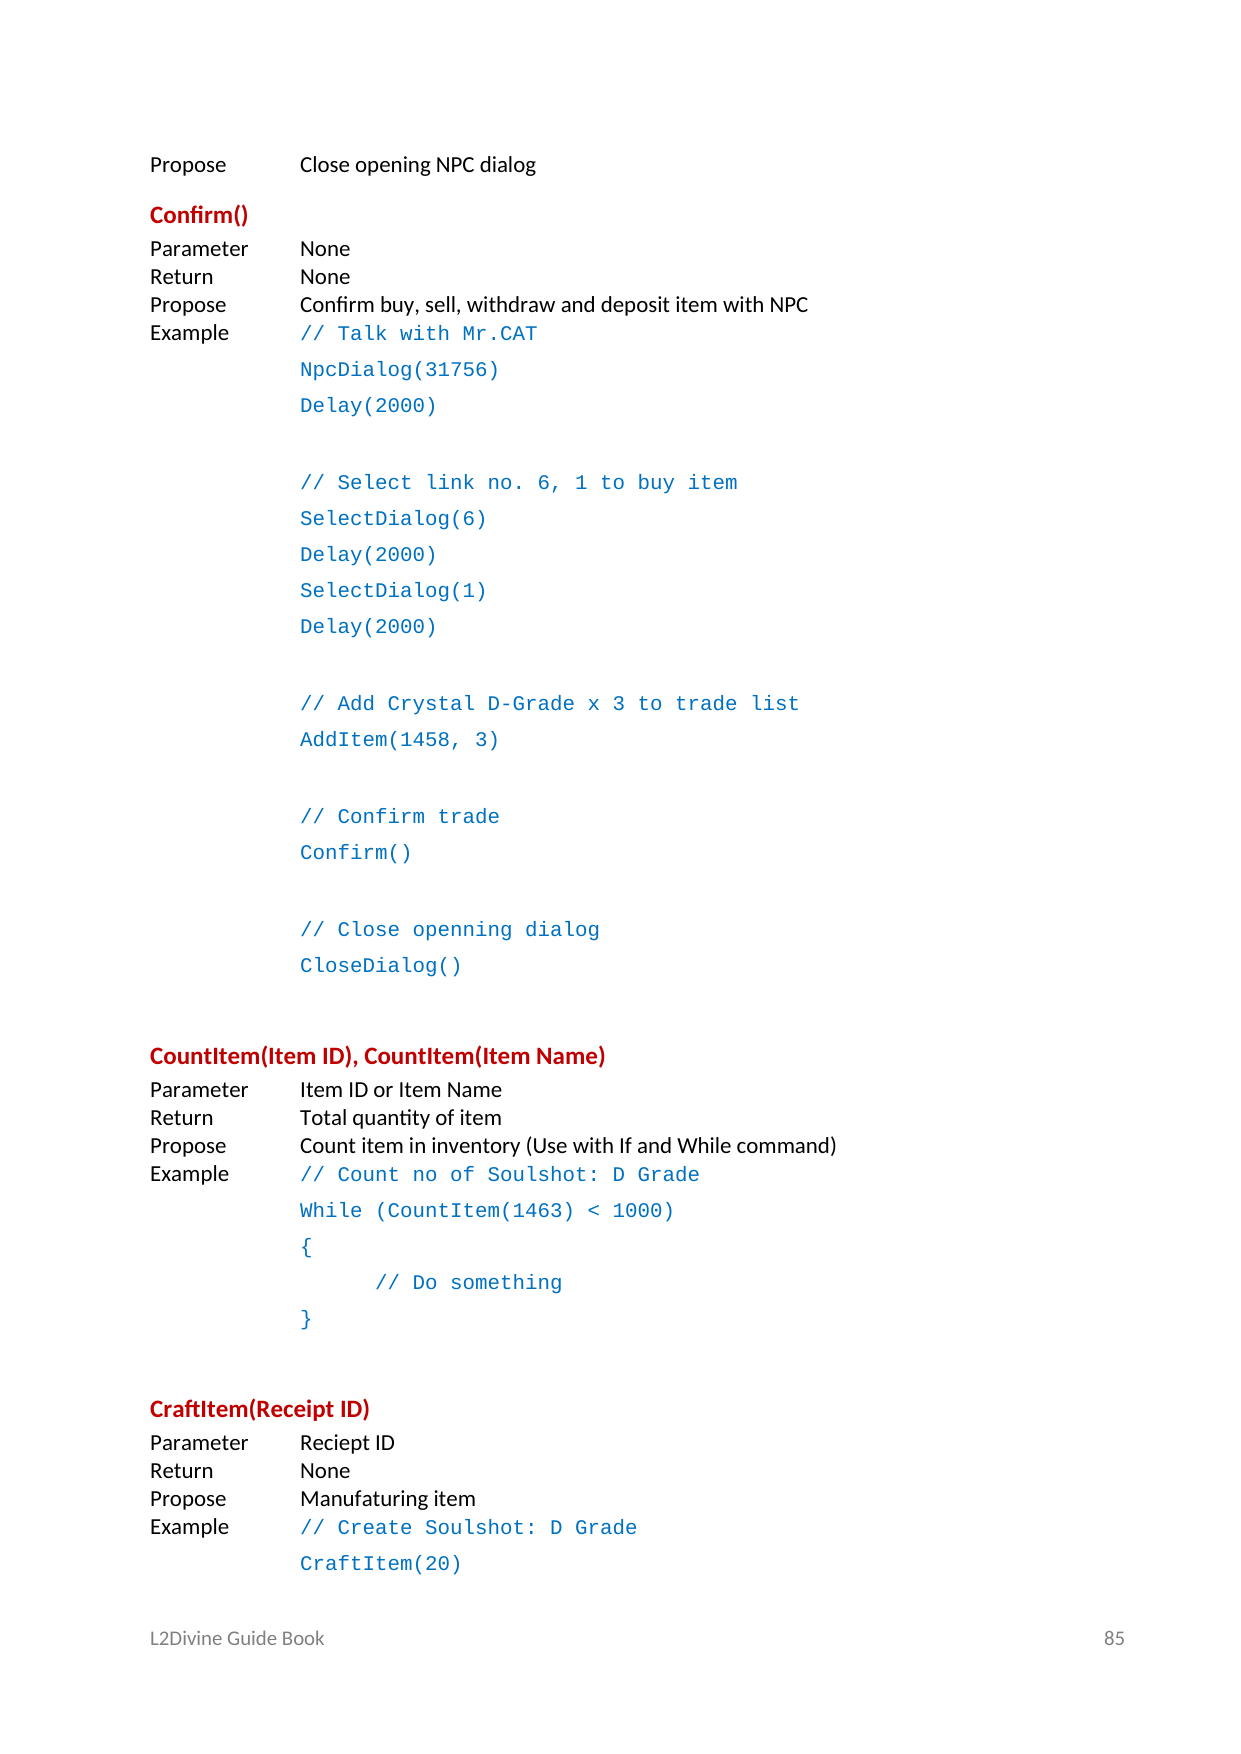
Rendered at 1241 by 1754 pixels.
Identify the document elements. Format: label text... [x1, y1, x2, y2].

text Return None [150, 262, 1090, 290]
text Return Total quantity of item [150, 1103, 1090, 1131]
text Example // Count no of Soulshot: D Grade [150, 1159, 1090, 1187]
subtitle CountItem(Item ID), CountItem(Item Name) [150, 1040, 1090, 1070]
text Propose Confirm buy, sell, withdraw and deposit item with NPC [150, 290, 1090, 318]
text Propose Count item in inventory (Use with If and While command) [150, 1131, 1090, 1159]
text SelectDialog(6) [225, 508, 1090, 532]
text SelectDialog(1) [225, 580, 1090, 604]
text While (CountItem(1463) < 1000) [225, 1200, 1090, 1223]
text } [225, 1308, 1090, 1332]
text Parameter None [150, 234, 1090, 262]
text CraftItem(20) [225, 1553, 1090, 1577]
text Parameter Item ID or Item Name [150, 1075, 1090, 1103]
text Delay(2000) [225, 544, 1090, 568]
text // Close openning dialog [225, 919, 1090, 942]
text // Select link no. 6, 1 to buy item [225, 472, 1090, 495]
text Parameter Reciept ID [150, 1428, 1090, 1456]
text // Add Crystal D-Grade x 3 to trade list [225, 693, 1090, 717]
text Example // Talk with Mr.CAT [150, 318, 1090, 346]
text // Confirm trade [225, 806, 1090, 829]
text AddItem(1458, 3) [225, 729, 1090, 753]
text NpcDialog(31756) [225, 359, 1090, 383]
text Propose Manufaturing item [150, 1484, 1090, 1512]
text Example // Create Soulshot: D Grade [150, 1512, 1090, 1541]
text // Do something [225, 1272, 1090, 1296]
text CloseDialog() [225, 955, 1090, 978]
subtitle Confirm() [150, 199, 1090, 229]
subtitle CraftItem(Receipt ID) [150, 1393, 1090, 1424]
text Delay(2000) [225, 395, 1090, 419]
text Delay(2000) [225, 616, 1090, 640]
text Confirm() [225, 842, 1090, 866]
text { [225, 1236, 1090, 1260]
text Return None [150, 1456, 1090, 1484]
text Propose Close opening NPC dialog [150, 150, 1090, 178]
